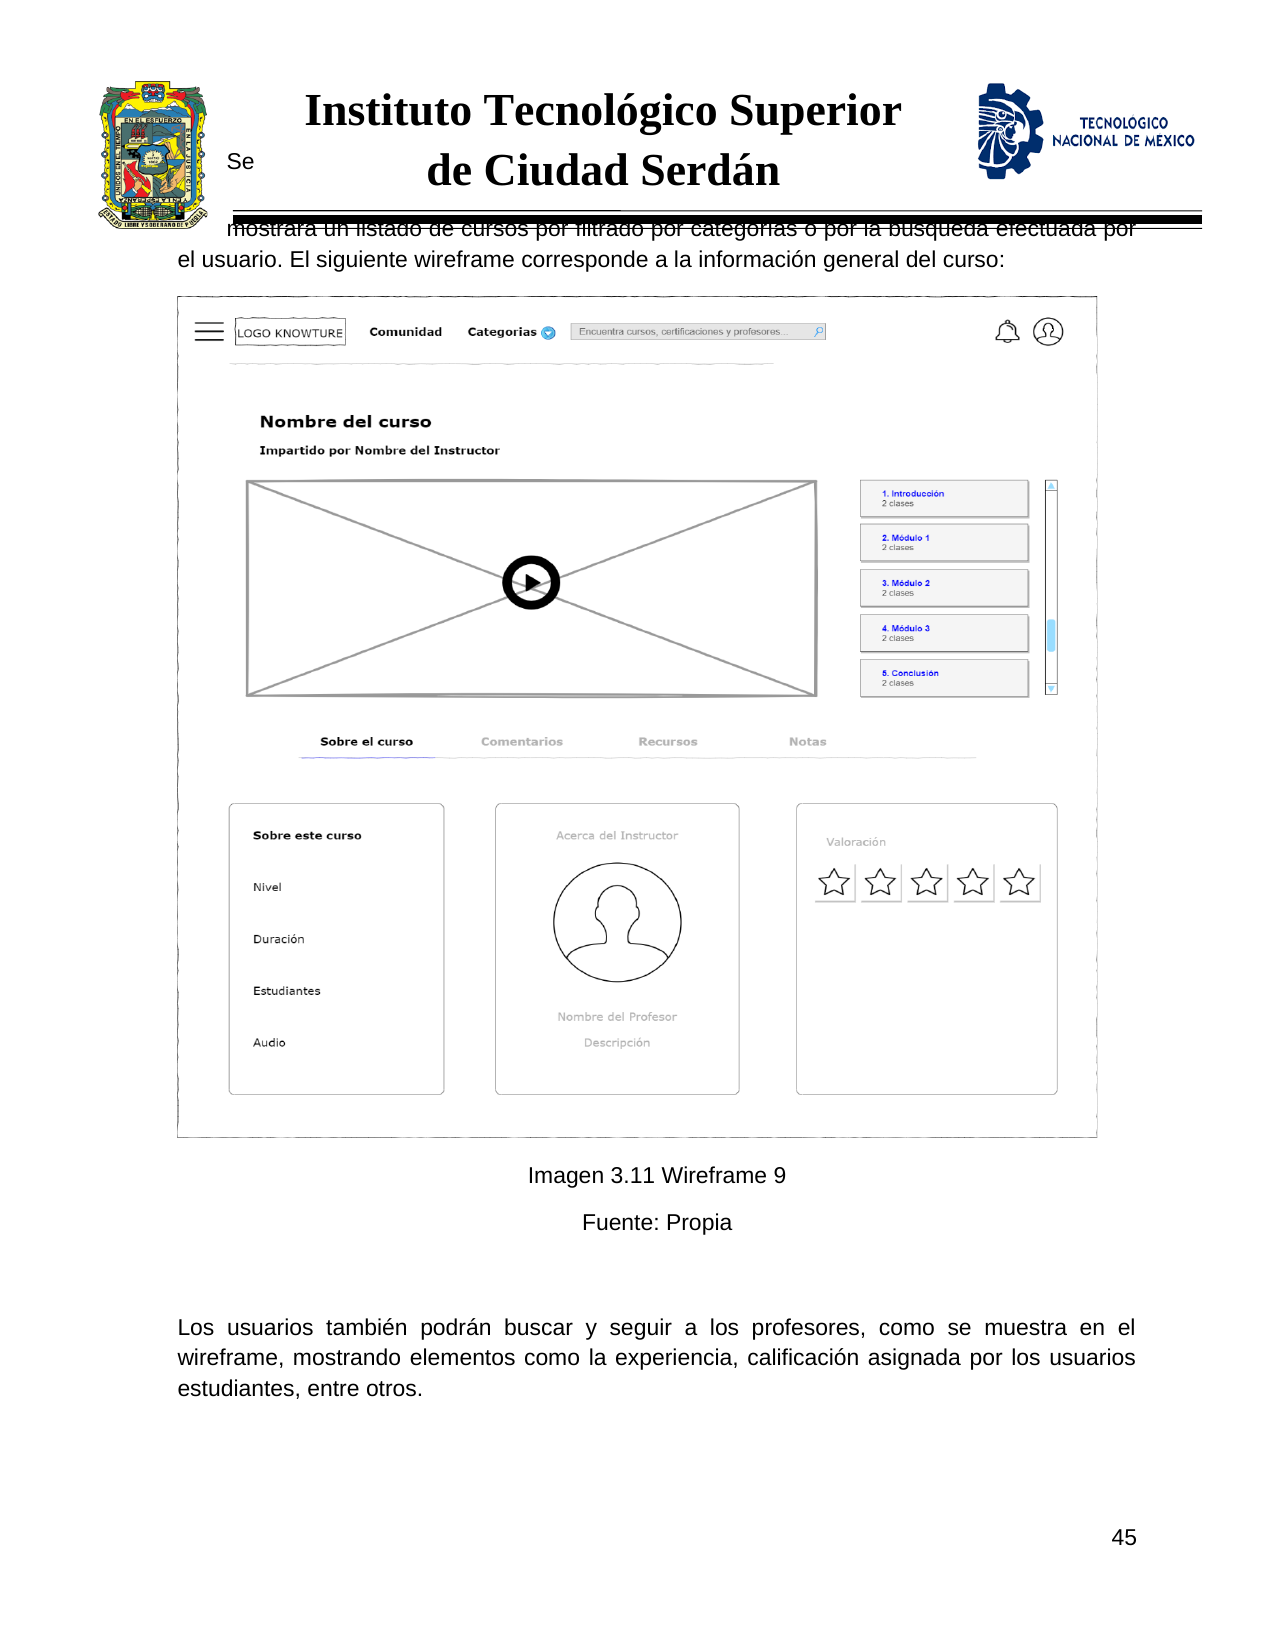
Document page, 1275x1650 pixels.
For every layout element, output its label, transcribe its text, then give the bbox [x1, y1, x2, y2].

text Imagen 3.11 Wireframe 9 [177, 1162, 1137, 1188]
text Fuente: Propia [177, 1209, 1137, 1236]
picture [968, 45, 1209, 216]
text Los usuarios también podrán buscar y seguir a los profesores, como se muestra en el wireframe, mostrando elementos como la experiencia, calificación asignada por los usuarios estudiantes, entre otros. [177, 1314, 1137, 1401]
picture [177, 296, 1098, 1138]
text Se mostrará un listado de cursos por filtrado por categorías o por la búsqueda efectuada por el usuario. El siguiente wireframe corresponde a la información general del curso: [177, 148, 1137, 272]
picture [98, 81, 208, 229]
